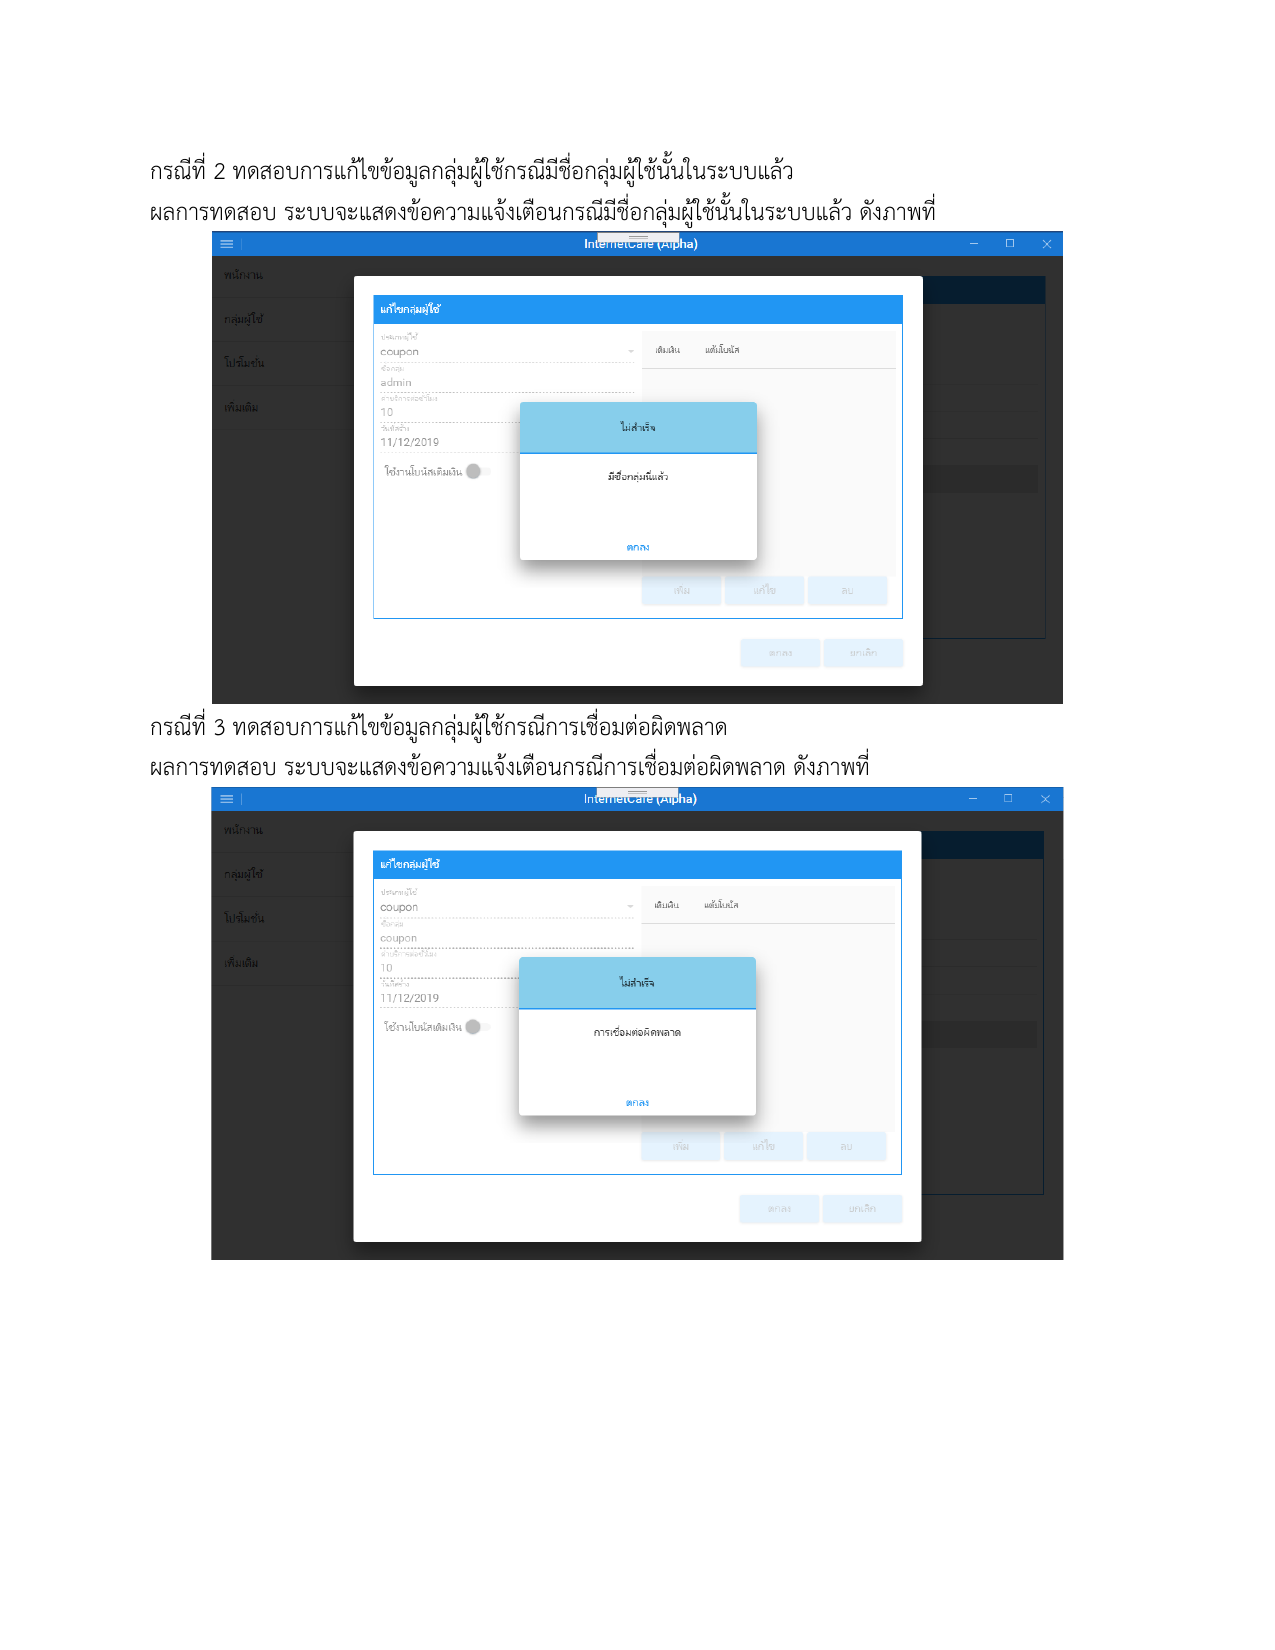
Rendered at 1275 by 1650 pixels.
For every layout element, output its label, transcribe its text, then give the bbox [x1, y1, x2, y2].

text กรณีที่ 3 ทดสอบการแก้ไขข้อมูลกลุ่มผู้ใช้กรณีการเชื่อมต่อผิดพลาด [150, 706, 1125, 743]
picture [211, 787, 1064, 1260]
text ผลการทดสอบ ระบบจะแสดงข้อความแจ้งเตือนกรณีการเชื่อมต่อผิดพลาด ดังภาพที่ [150, 746, 1125, 784]
text ผลการทดสอบ ระบบจะแสดงข้อความแจ้งเตือนกรณีมีชื่อกลุ่มผู้ใช้นั้นในระบบแล้ว ดังภาพที่ [150, 191, 1125, 228]
picture [212, 231, 1063, 704]
text กรณีที่ 2 ทดสอบการแก้ไขข้อมูลกลุ่มผู้ใช้กรณีมีชื่อกลุ่มผู้ใช้นั้นในระบบแล้ว [150, 150, 1125, 188]
